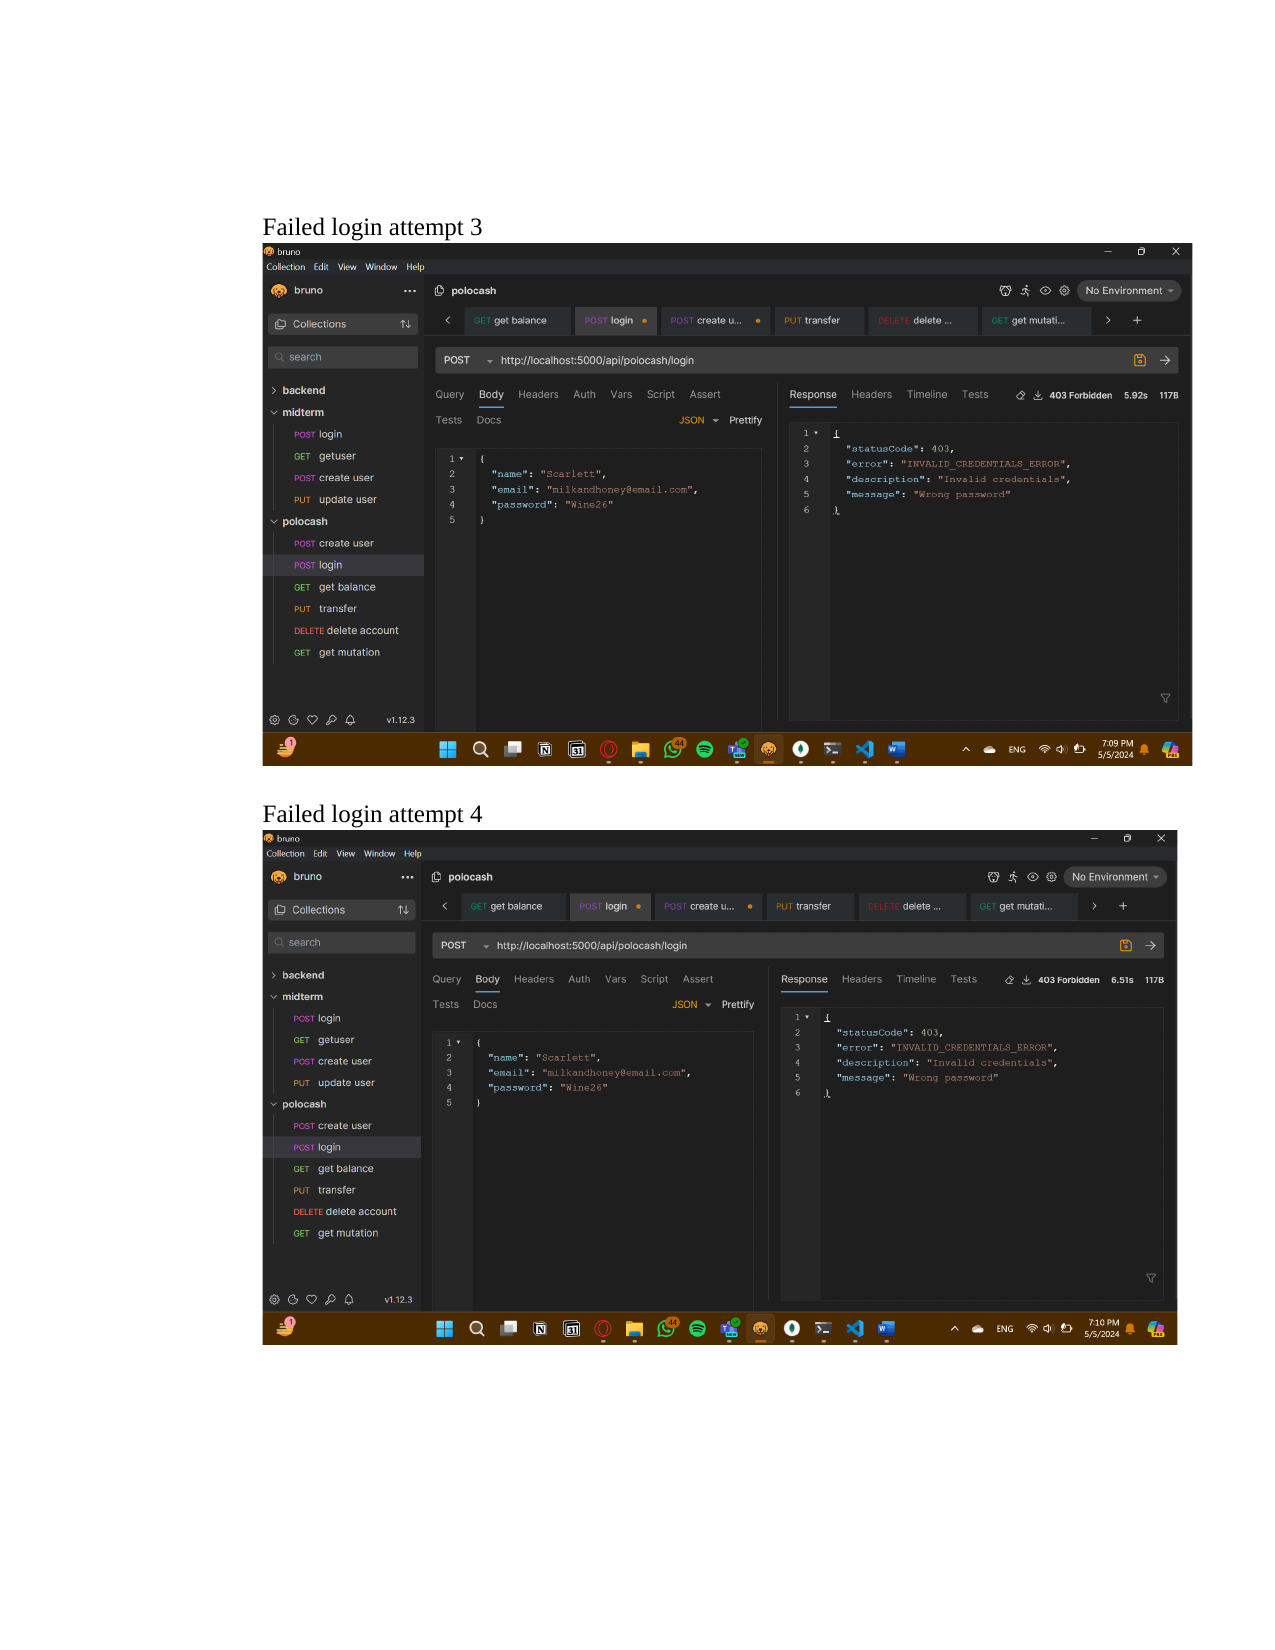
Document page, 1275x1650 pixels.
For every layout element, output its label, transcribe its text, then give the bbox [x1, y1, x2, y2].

list Failed login attempt 4 [262, 799, 1125, 828]
picture [262, 243, 1193, 766]
picture [262, 830, 1178, 1345]
list Failed login attempt 3 [262, 212, 1125, 241]
